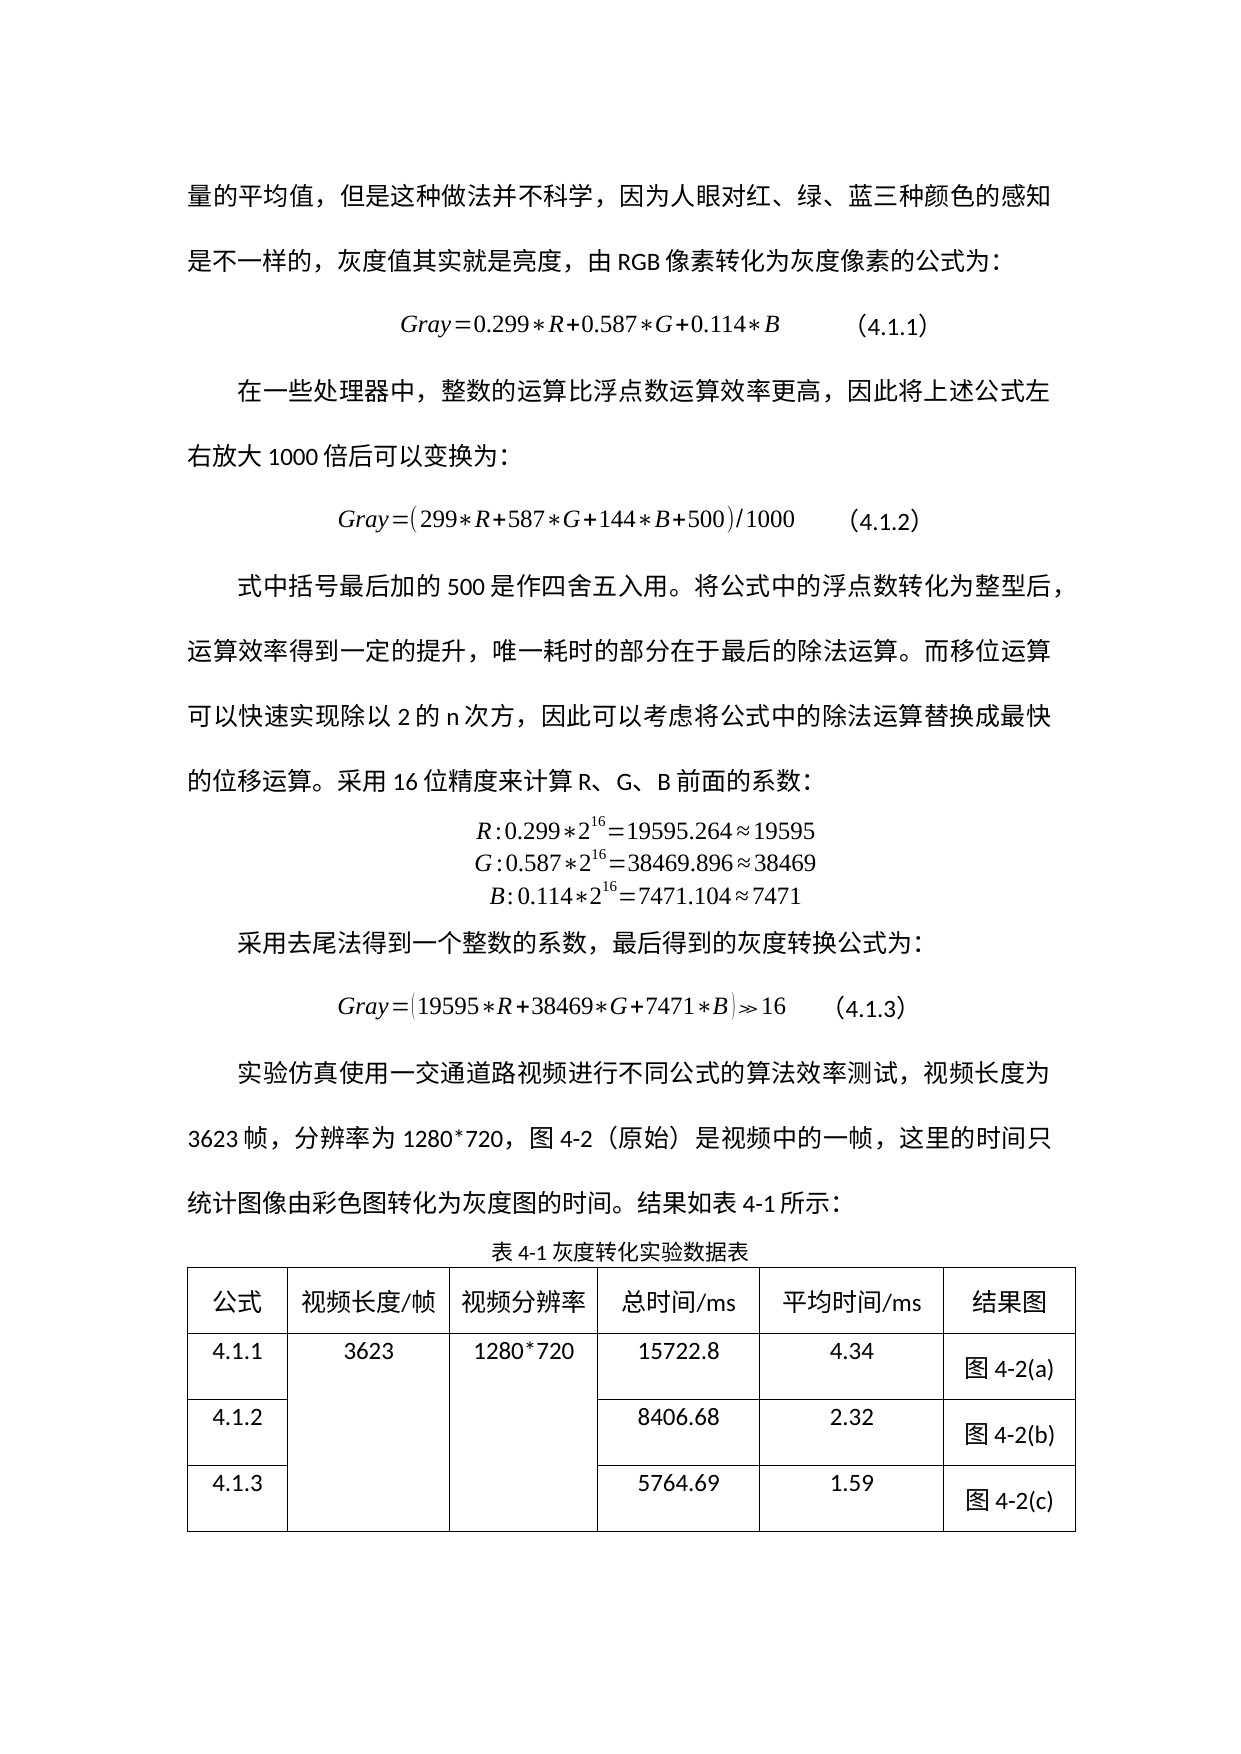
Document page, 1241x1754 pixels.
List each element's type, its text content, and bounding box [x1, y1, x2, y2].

text 表4-1 灰度转化实验数据表 [187, 1234, 1053, 1267]
table_header 公式 [188, 1268, 287, 1333]
table_cell 5764.69 [598, 1466, 759, 1531]
text 在一些处理器中，整数的运算比浮点数运算效率更高，因此将上述公式左右放大1000倍后可以变换为： [187, 357, 1053, 487]
text 式中括号最后加的500是作四舍五入用。将公式中的浮点数转化为整型后，运算效率得到一定的提升，唯一耗时的部分在于最后的除法运算。而移位运算可以快速实现除以2的n次方，因此可以考虑将公式中的除法运算替换成最快的位移运算。采用16位精度来计算R、G、B前面的系数： [187, 552, 1053, 812]
table_cell 1280*720 [450, 1334, 597, 1531]
table_cell 8406.68 [598, 1400, 759, 1465]
text （4.1.3） [187, 974, 1053, 1039]
table_header 总时间/ms [598, 1268, 759, 1333]
text 实验仿真使用一交通道路视频进行不同公式的算法效率测试，视频长度为3623帧，分辨率为1280*720，图4-2（原始）是视频中的一帧，这里的时间只统计图像由彩色图转化为灰度图的时间。结果如表4-1所示： [187, 1039, 1053, 1234]
table_cell 图4-2(b) [944, 1400, 1075, 1465]
table_cell 1.59 [760, 1466, 943, 1531]
text （4.1.1） [187, 292, 1053, 357]
table_cell 图4-2(a) [944, 1334, 1075, 1399]
table_header 视频长度/帧 [288, 1268, 449, 1333]
table_cell 2.32 [760, 1400, 943, 1465]
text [187, 162, 1053, 292]
text 采用去尾法得到一个整数的系数，最后得到的灰度转换公式为： [187, 909, 1053, 974]
table_cell 4.1.3 [188, 1466, 287, 1531]
table_cell 图4-2(c) [944, 1466, 1075, 1531]
table_header 结果图 [944, 1268, 1075, 1333]
table_cell 4.1.2 [188, 1400, 287, 1465]
text （4.1.2） [187, 487, 1053, 552]
table_cell 4.34 [760, 1334, 943, 1399]
table_header 视频分辨率 [450, 1268, 597, 1333]
table_header 平均时间/ms [760, 1268, 943, 1333]
table_cell 4.1.1 [188, 1334, 287, 1399]
table_cell 3623 [288, 1334, 449, 1531]
table_cell 15722.8 [598, 1334, 759, 1399]
